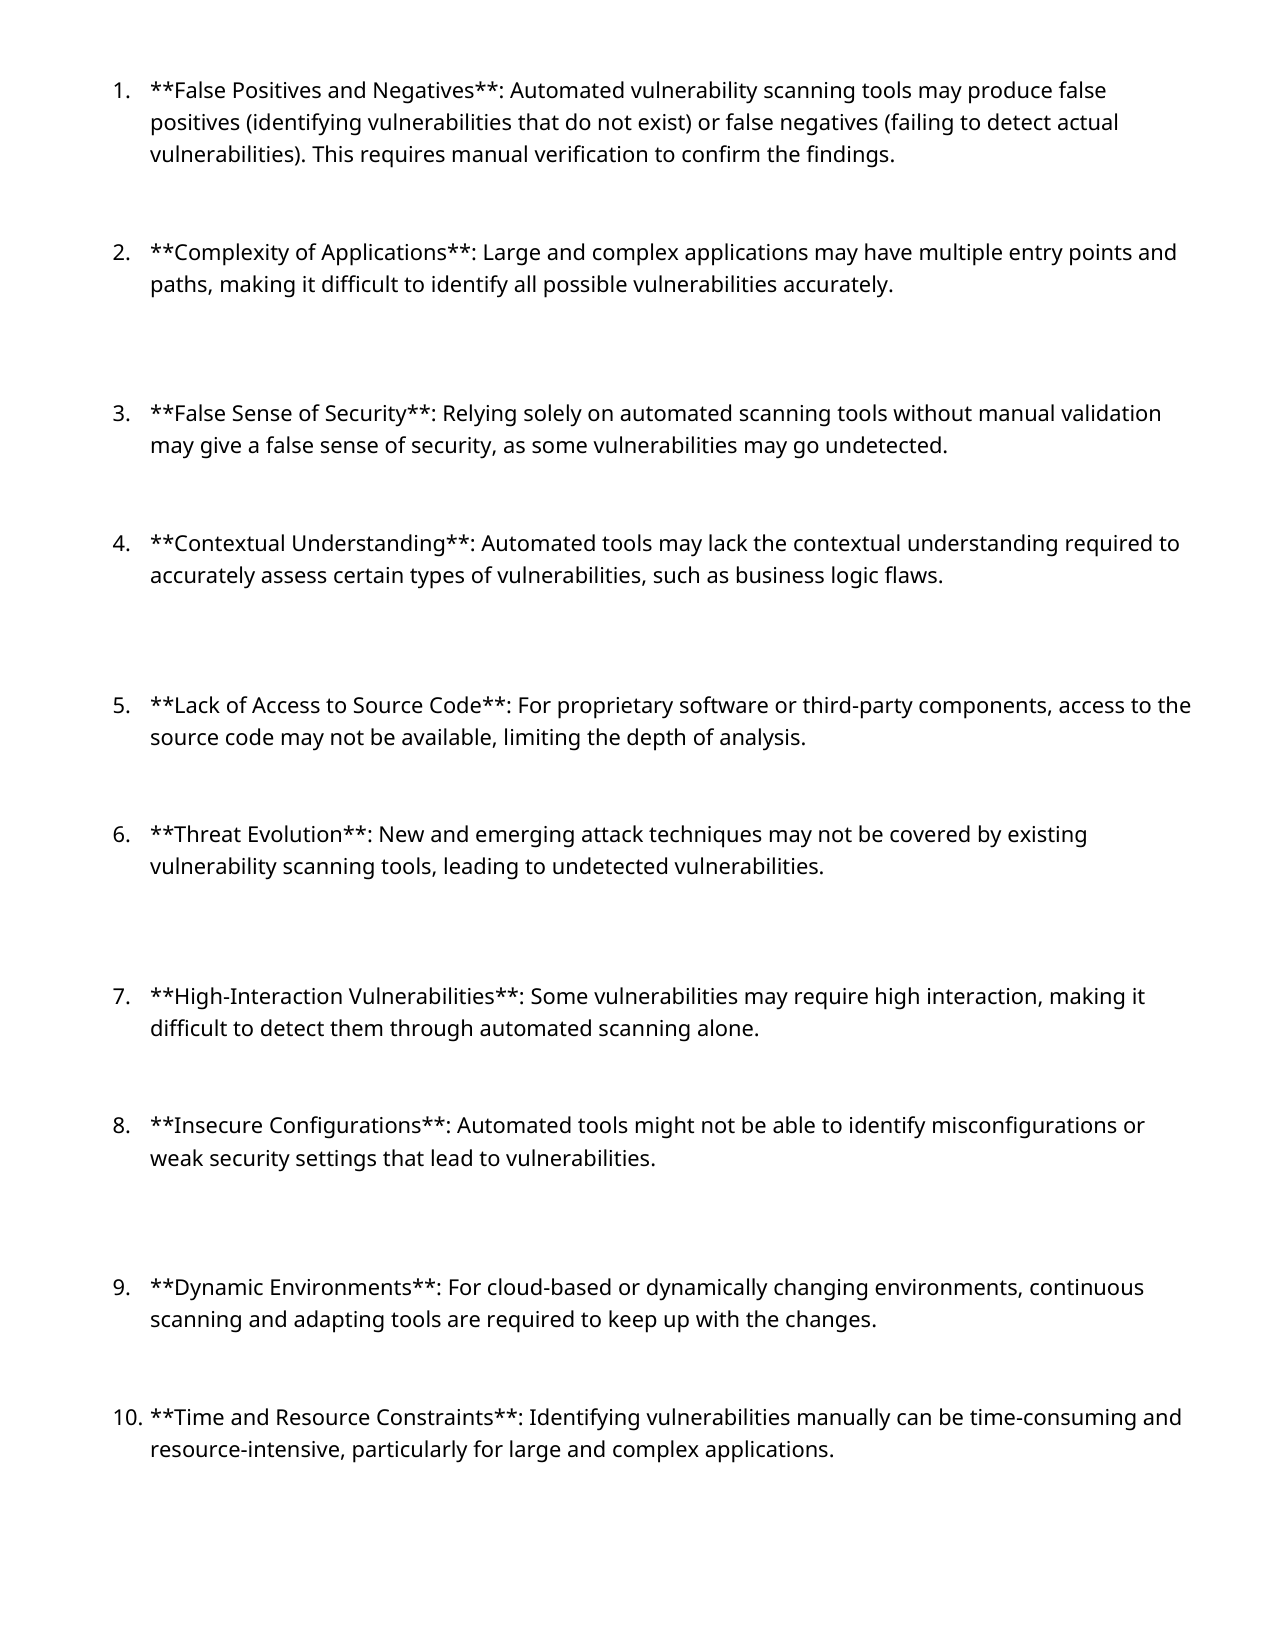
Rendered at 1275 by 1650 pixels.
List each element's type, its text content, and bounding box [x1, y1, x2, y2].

list **Lack of Access to Source Code**: For proprietary software or third-party components, access to the source code may not be available, limiting the depth of analysis. [112, 689, 1200, 751]
list **Threat Evolution**: New and emerging attack techniques may not be covered by existing vulnerability scanning tools, leading to undetected vulnerabilities. [112, 819, 1200, 881]
list **Complexity of Applications**: Large and complex applications may have multiple entry points and paths, making it difficult to identify all possible vulnerabilities accurately. [112, 237, 1200, 298]
list **Time and Resource Constraints**: Identifying vulnerabilities manually can be time-consuming and resource-intensive, particularly for large and complex applications. [112, 1402, 1200, 1463]
list **Contextual Understanding**: Automated tools may lack the contextual understanding required to accurately assess certain types of vulnerabilities, such as business logic flaws. [112, 528, 1200, 590]
list **False Positives and Negatives**: Automated vulnerability scanning tools may produce false positives (identifying vulnerabilities that do not exist) or false negatives (failing to detect actual vulnerabilities). This requires manual verification to confirm the findings. [112, 75, 1200, 169]
list **False Sense of Security**: Relying solely on automated scanning tools without manual validation may give a false sense of security, as some vulnerabilities may go undetected. [112, 398, 1200, 460]
list **Insecure Configurations**: Automated tools might not be able to identify misconfigurations or weak security settings that lead to vulnerabilities. [112, 1110, 1200, 1172]
list **High-Interaction Vulnerabilities**: Some vulnerabilities may require high interaction, making it difficult to detect them through automated scanning alone. [112, 981, 1200, 1043]
list **Dynamic Environments**: For cloud-based or dynamically changing environments, continuous scanning and adapting tools are required to keep up with the changes. [112, 1272, 1200, 1334]
